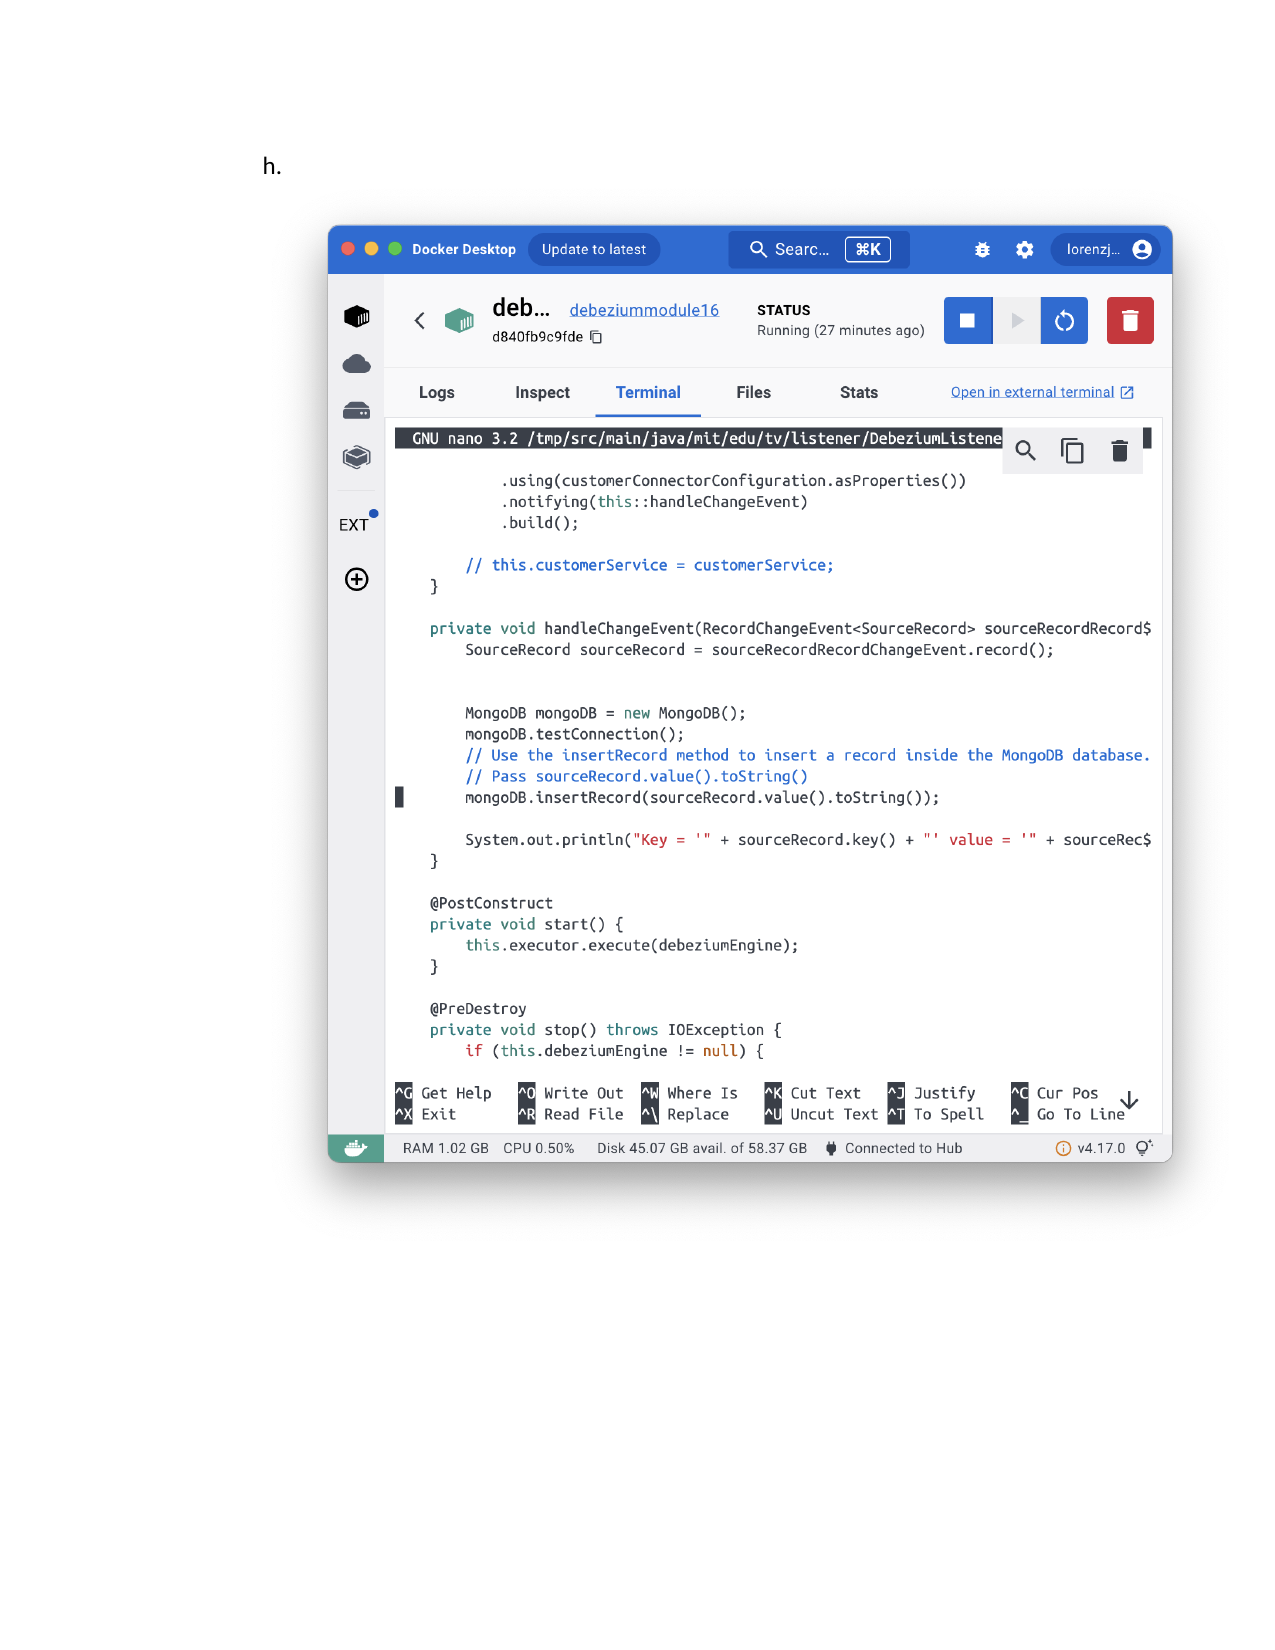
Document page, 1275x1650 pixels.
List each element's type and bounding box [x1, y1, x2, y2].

picture [262, 180, 1238, 1249]
